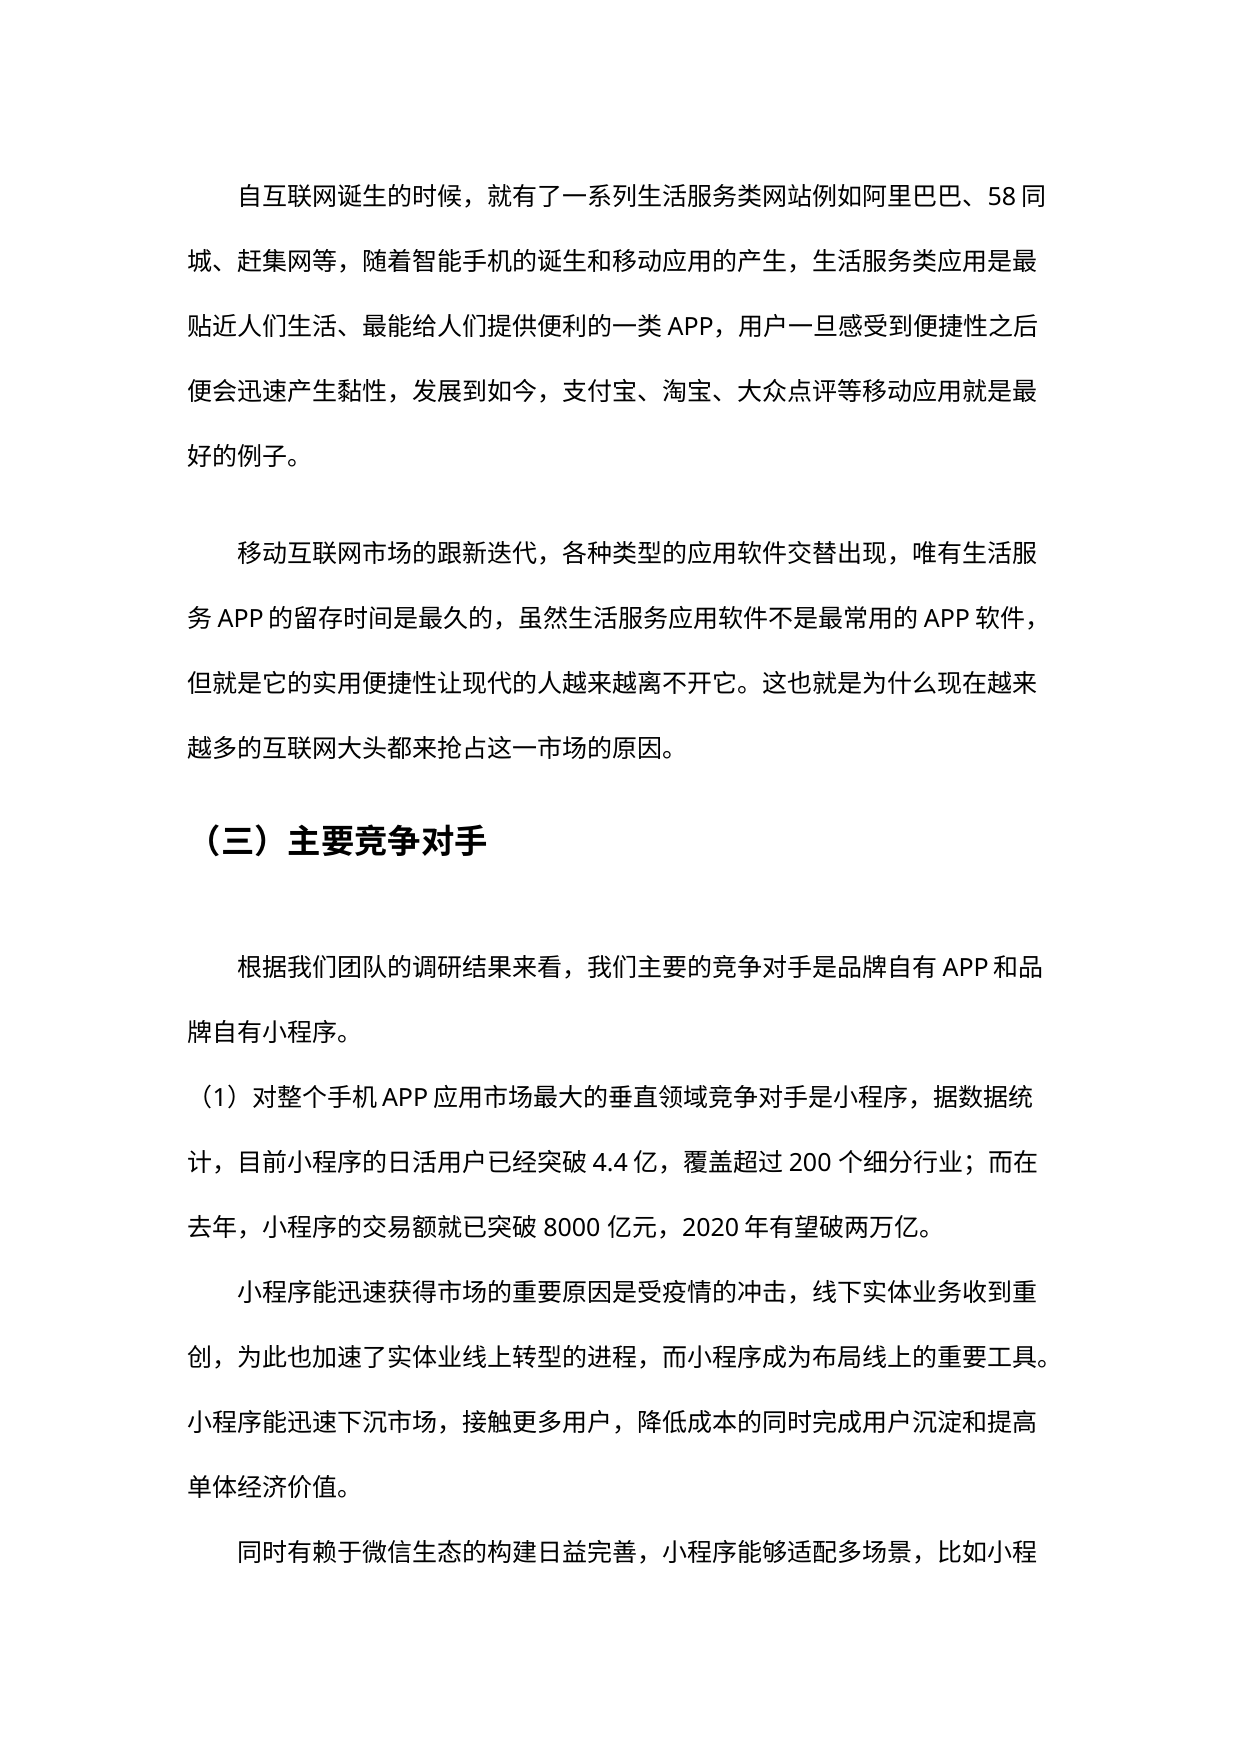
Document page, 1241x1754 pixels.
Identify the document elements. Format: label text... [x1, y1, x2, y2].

subtitle （三）主要竞争对手 [187, 807, 1053, 872]
text （1）对整个手机APP应用市场最大的垂直领域竞争对手是小程序，据数据统计，目前小程序的日活用户已经突破4.4亿，覆盖超过 200 个细分行业；而在去年，小程序的交易额就已突破 8000 亿元，2020年有望破两万亿。 [187, 1063, 1053, 1258]
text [187, 1518, 1053, 1583]
text 移动互联网市场的跟新迭代，各种类型的应用软件交替出现，唯有生活服务APP的留存时间是最久的，虽然生活服务应用软件不是最常用的APP软件，但就是它的实用便捷性让现代的人越来越离不开它。这也就是为什么现在越来越多的互联网大头都来抢占这一市场的原因。 [187, 519, 1053, 779]
text 小程序能迅速获得市场的重要原因是受疫情的冲击，线下实体业务收到重创，为此也加速了实体业线上转型的进程，而小程序成为布局线上的重要工具。小程序能迅速下沉市场，接触更多用户，降低成本的同时完成用户沉淀和提高单体经济价值。 [187, 1258, 1053, 1518]
text 自互联网诞生的时候，就有了一系列生活服务类网站例如阿里巴巴、58同城、赶集网等，随着智能手机的诞生和移动应用的产生，生活服务类应用是最贴近人们生活、最能给人们提供便利的一类APP，用户一旦感受到便捷性之后便会迅速产生黏性，发展到如今，支付宝、淘宝、大众点评等移动应用就是最好的例子。 [187, 162, 1053, 487]
text 根据我们团队的调研结果来看，我们主要的竞争对手是品牌自有APP和品牌自有小程序。 [187, 933, 1053, 1063]
